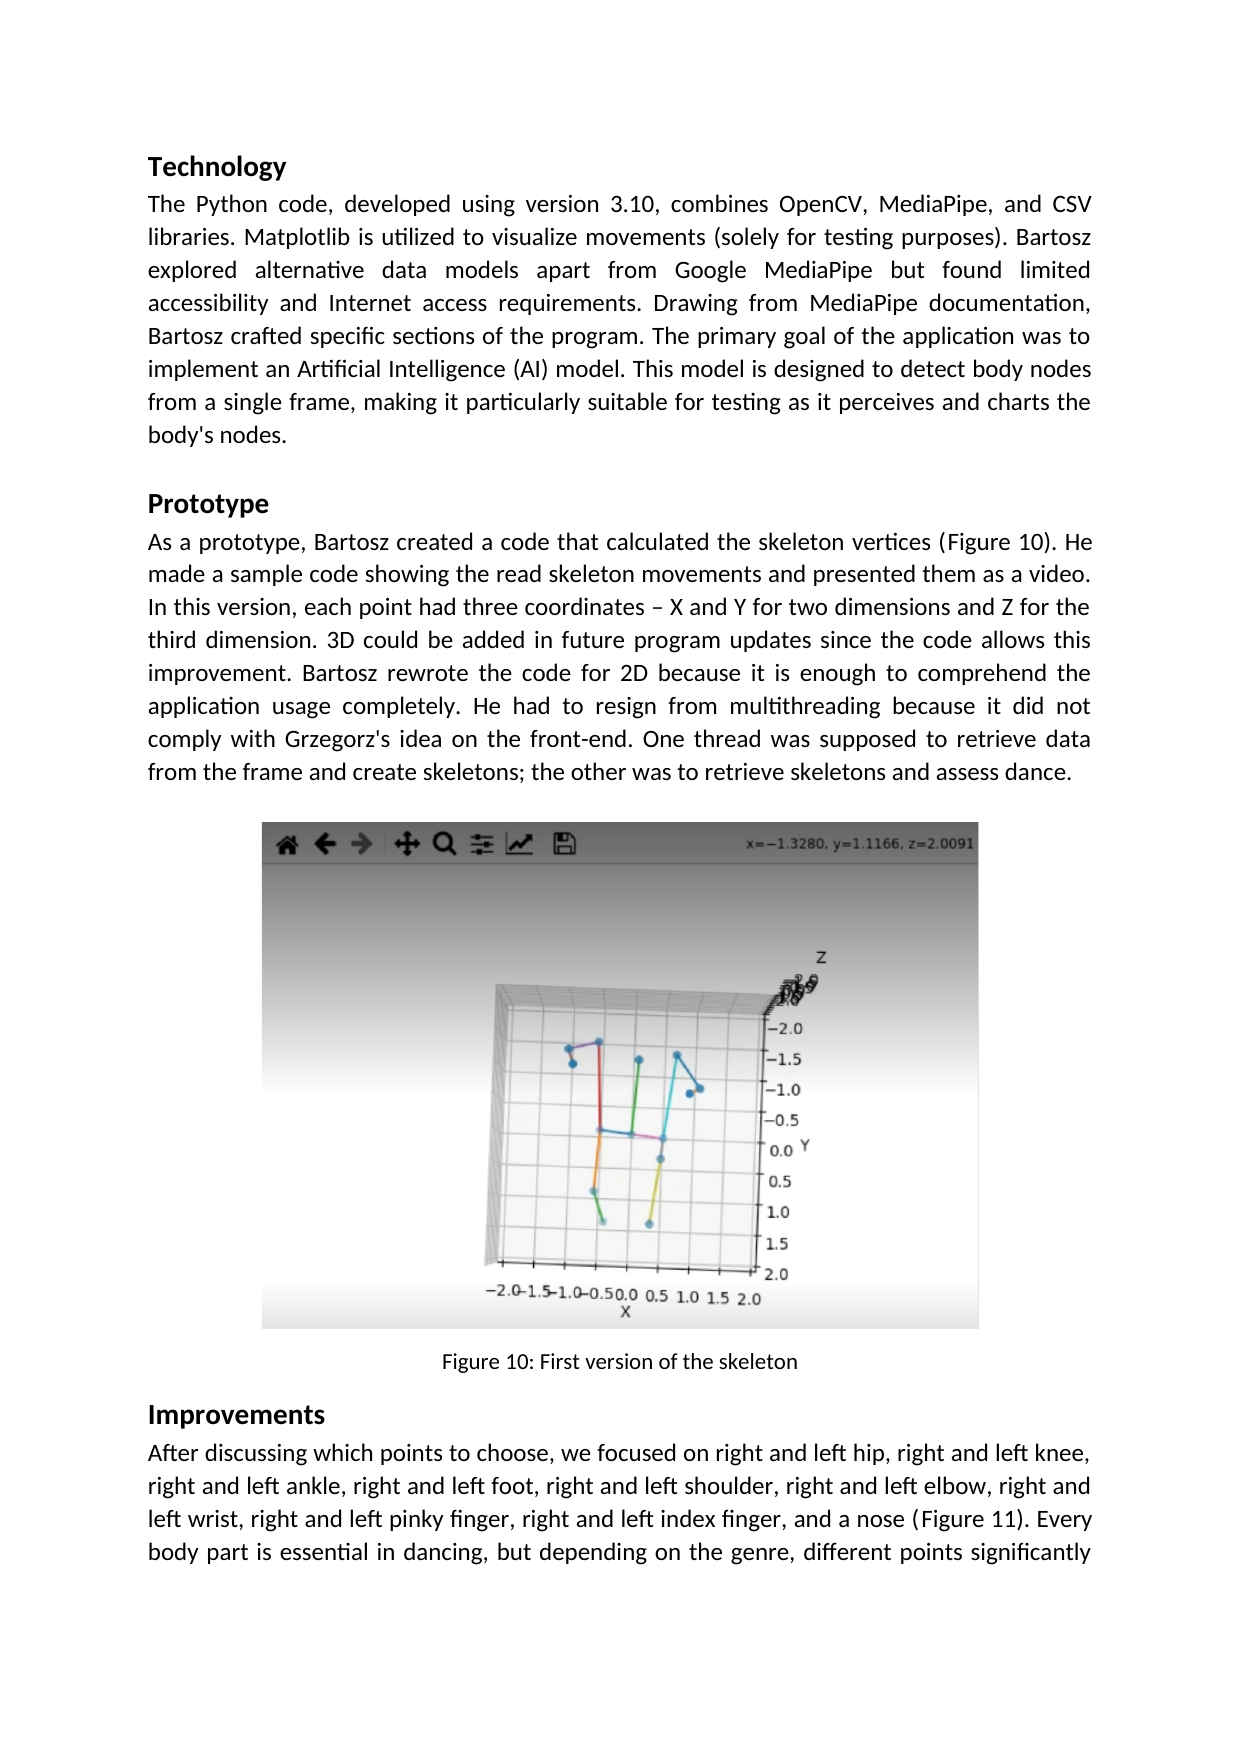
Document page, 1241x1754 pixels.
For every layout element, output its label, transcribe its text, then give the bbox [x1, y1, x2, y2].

text Figure 10: First version of the skeleton [148, 1347, 1093, 1375]
text The Python code, developed using version 3.10, combines OpenCV, MediaPipe, and CSV libraries. Matplotlib is utilized to visualize movements (solely for testing purposes). Bartosz explored alternative data models apart from Google MediaPipe but found limited accessibility and Internet access requirements. Drawing from MediaPipe documentation, Bartosz crafted specific sections of the program. The primary goal of the application was to implement an Artificial Intelligence (AI) model. This model is designed to detect body nodes from a single frame, making it particularly suitable for testing as it perceives and charts the body's nodes. [148, 188, 1093, 449]
subtitle Prototype [148, 485, 1093, 520]
subtitle Technology [148, 148, 1093, 183]
picture [261, 822, 979, 1329]
subtitle Improvements [148, 1396, 1093, 1432]
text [148, 1437, 1093, 1566]
text As a prototype, Bartosz created a code that calculated the skeleton vertices (Figure 10). He made a sample code showing the read skeleton movements and presented them as a video. In this version, each point had three coordinates – X and Y for two dimensions and Z for the third dimension. 3D could be added in future program updates since the code allows this improvement. Bartosz rewrote the code for 2D because it is enough to comprehend the application usage completely. He had to resign from multithreading because it did not comply with Grzegorz's idea on the front-end. One thread was supposed to retrieve data from the frame and create skeletons; the other was to retrieve skeletons and assess dance. [148, 526, 1093, 787]
